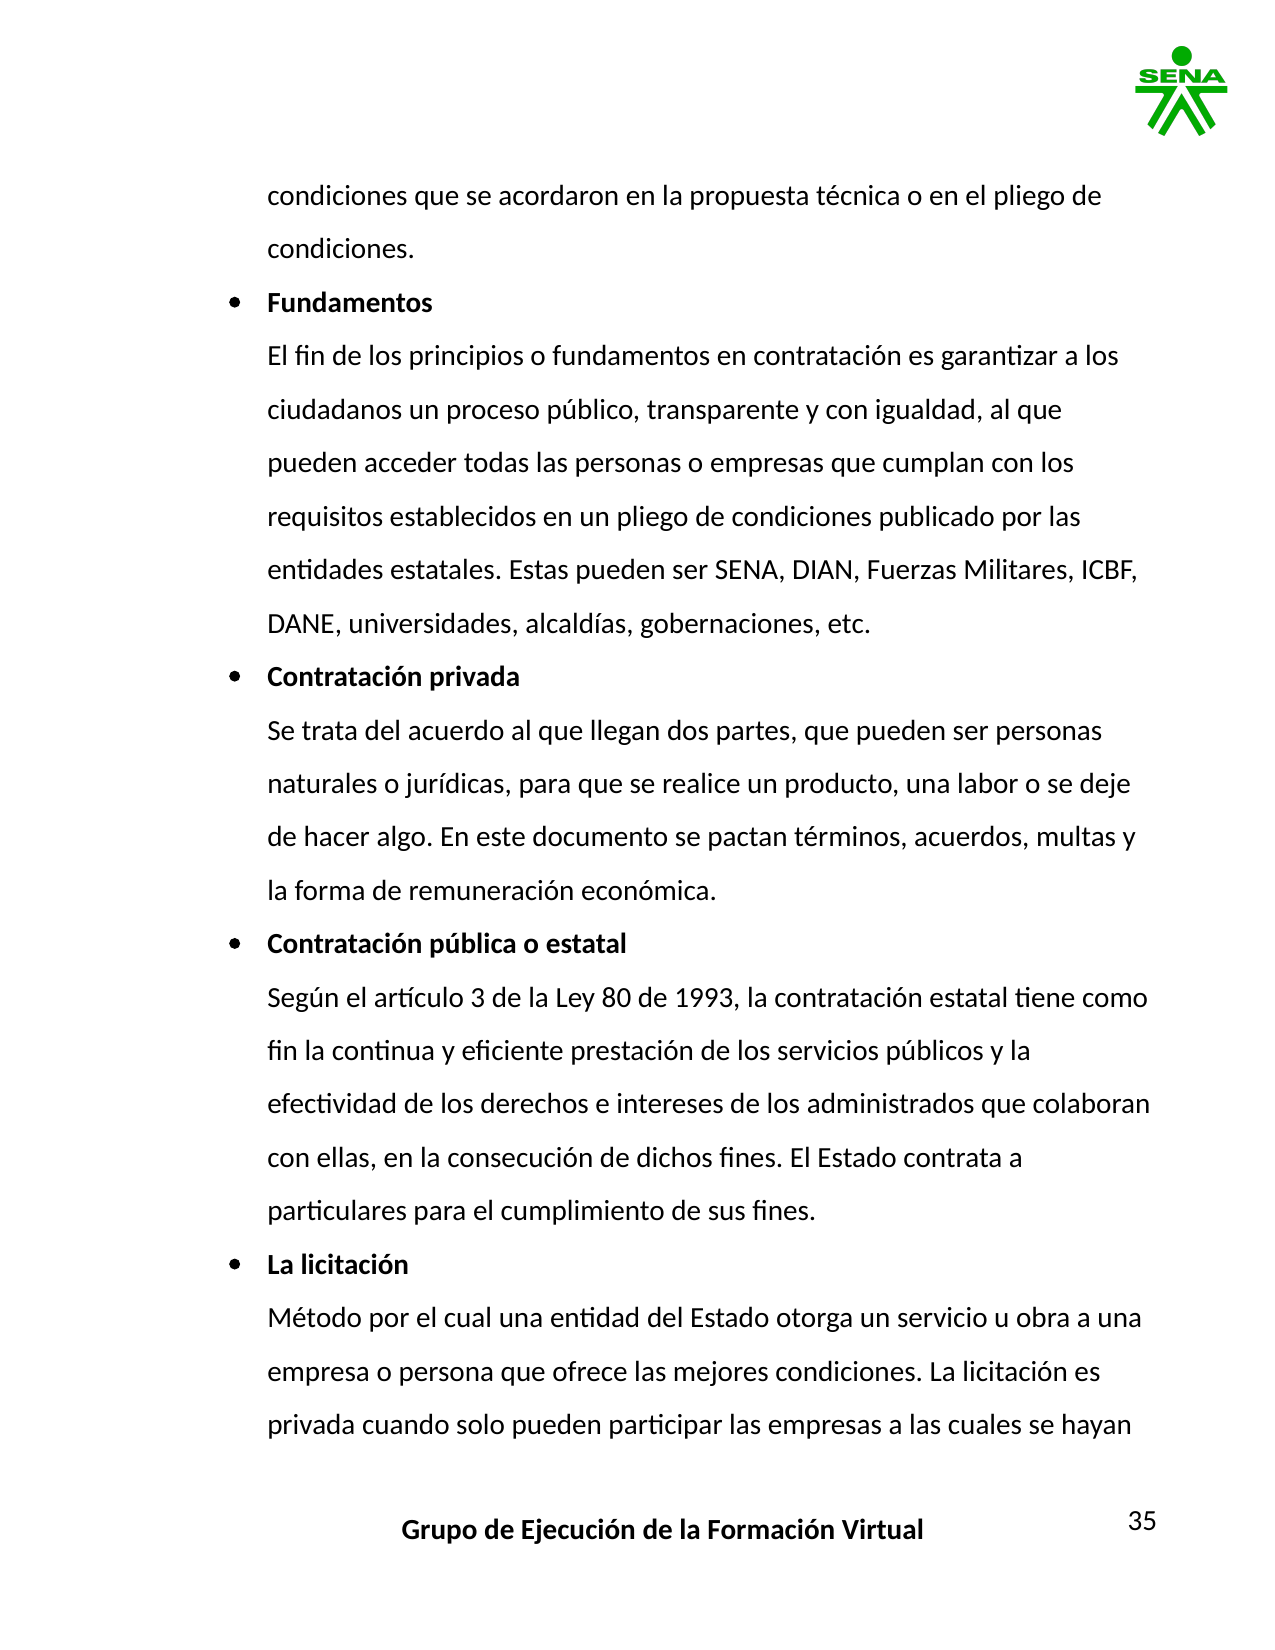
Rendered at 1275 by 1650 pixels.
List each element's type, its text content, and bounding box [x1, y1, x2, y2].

list La licitación [229, 1246, 1157, 1282]
list Contratación privada [229, 658, 1157, 694]
list Contratación pública o estatal [229, 925, 1157, 961]
list Según el artículo 3 de la Ley 80 de 1993, la contratación estatal tiene como fin la continua y eficiente prestación de los servicios públicos y la efectividad de los derechos e intereses de los administrados que colaboran con ellas, en la consecución de dichos fines. El Estado contrata a particulares para el cumplimiento de sus fines. [267, 979, 1157, 1228]
list Se trata del acuerdo al que llegan dos partes, que pueden ser personas naturales o jurídicas, para que se realice un producto, una labor o se deje de hacer algo. En este documento se pactan términos, acuerdos, multas y la forma de remuneración económica. [267, 712, 1157, 907]
list Fundamentos [229, 284, 1157, 320]
picture [1135, 46, 1228, 136]
list El fin de los principios o fundamentos en contratación es garantizar a los ciudadanos un proceso público, transparente y con igualdad, al que pueden acceder todas las personas o empresas que cumplan con los requisitos establecidos en un pliego de condiciones publicado por las entidades estatales. Estas pueden ser SENA, DIAN, Fuerzas Militares, ICBF, DANE, universidades, alcaldías, gobernaciones, etc. [267, 337, 1157, 640]
